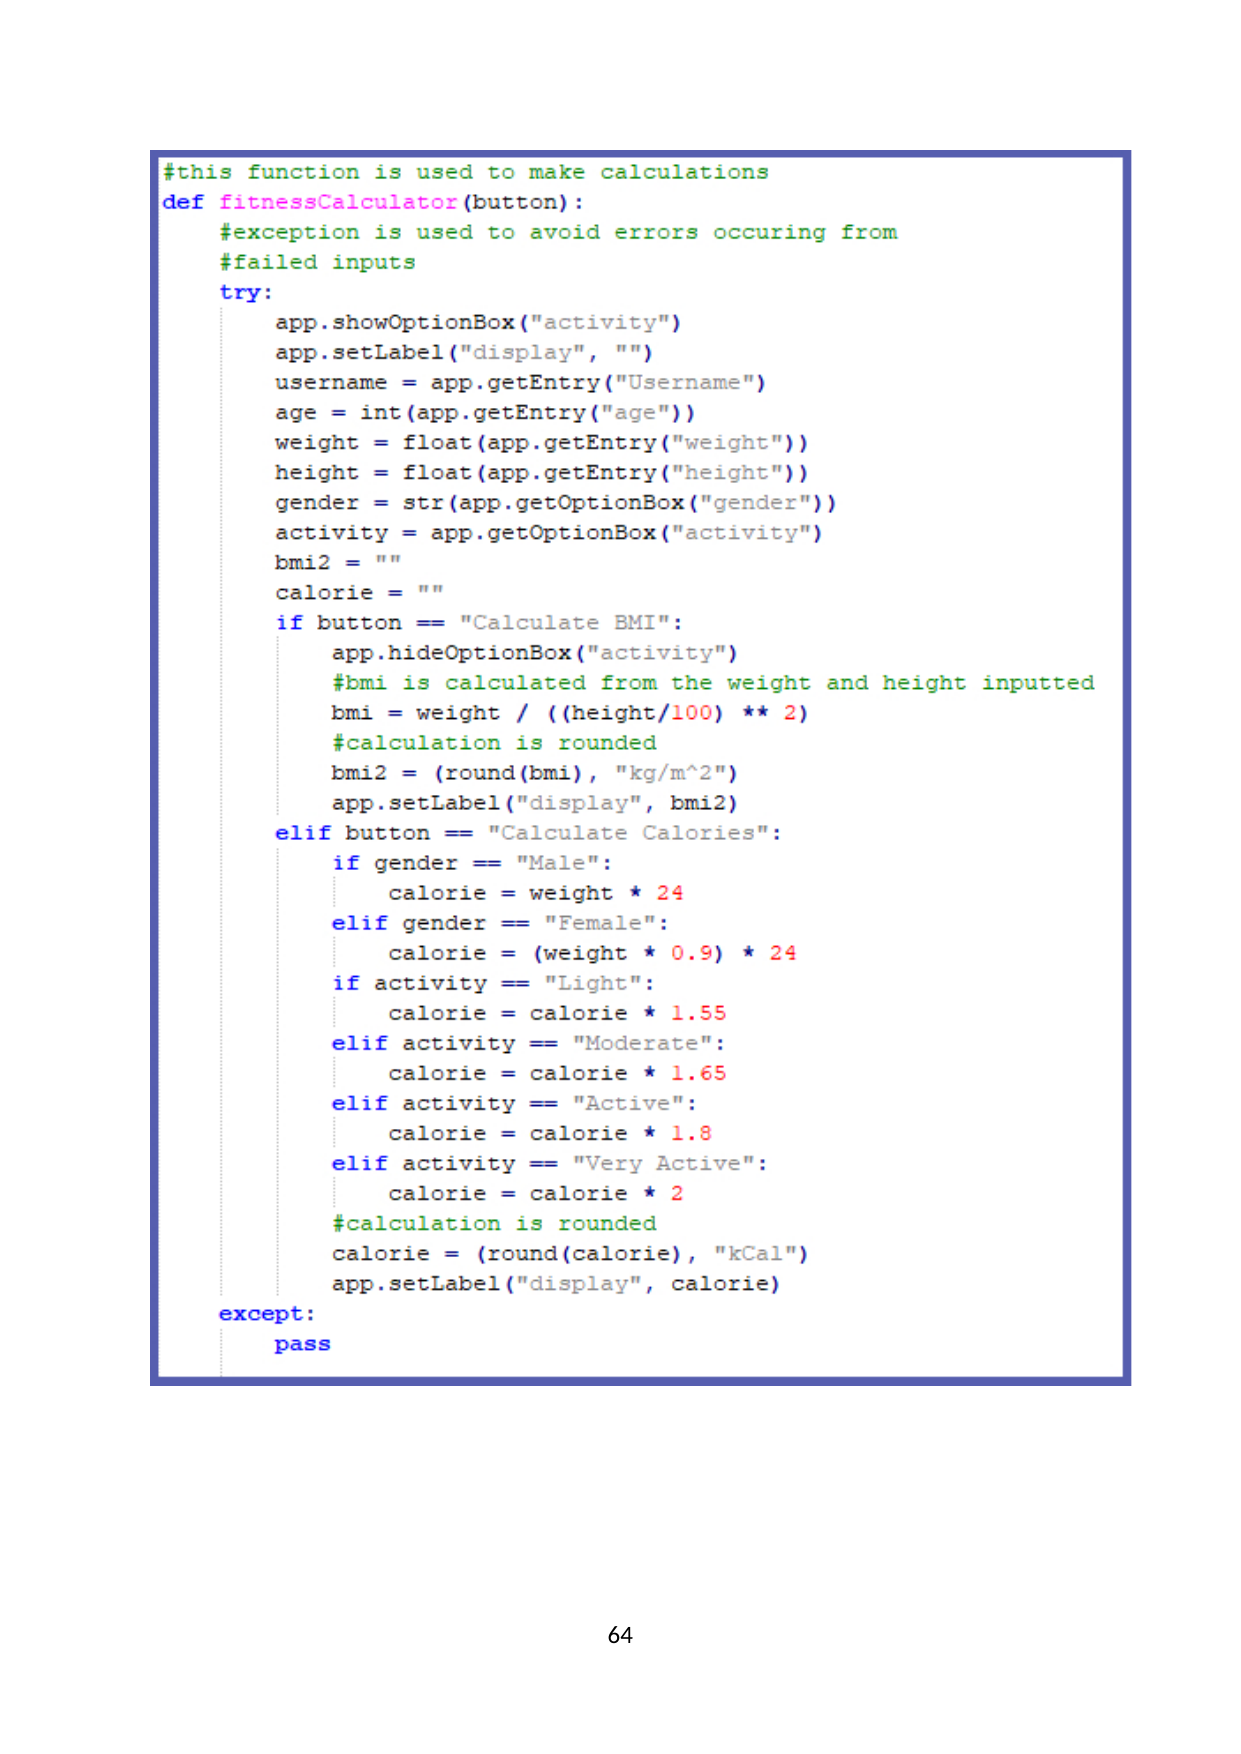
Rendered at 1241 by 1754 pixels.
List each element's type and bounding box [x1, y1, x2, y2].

picture [150, 150, 1132, 1386]
